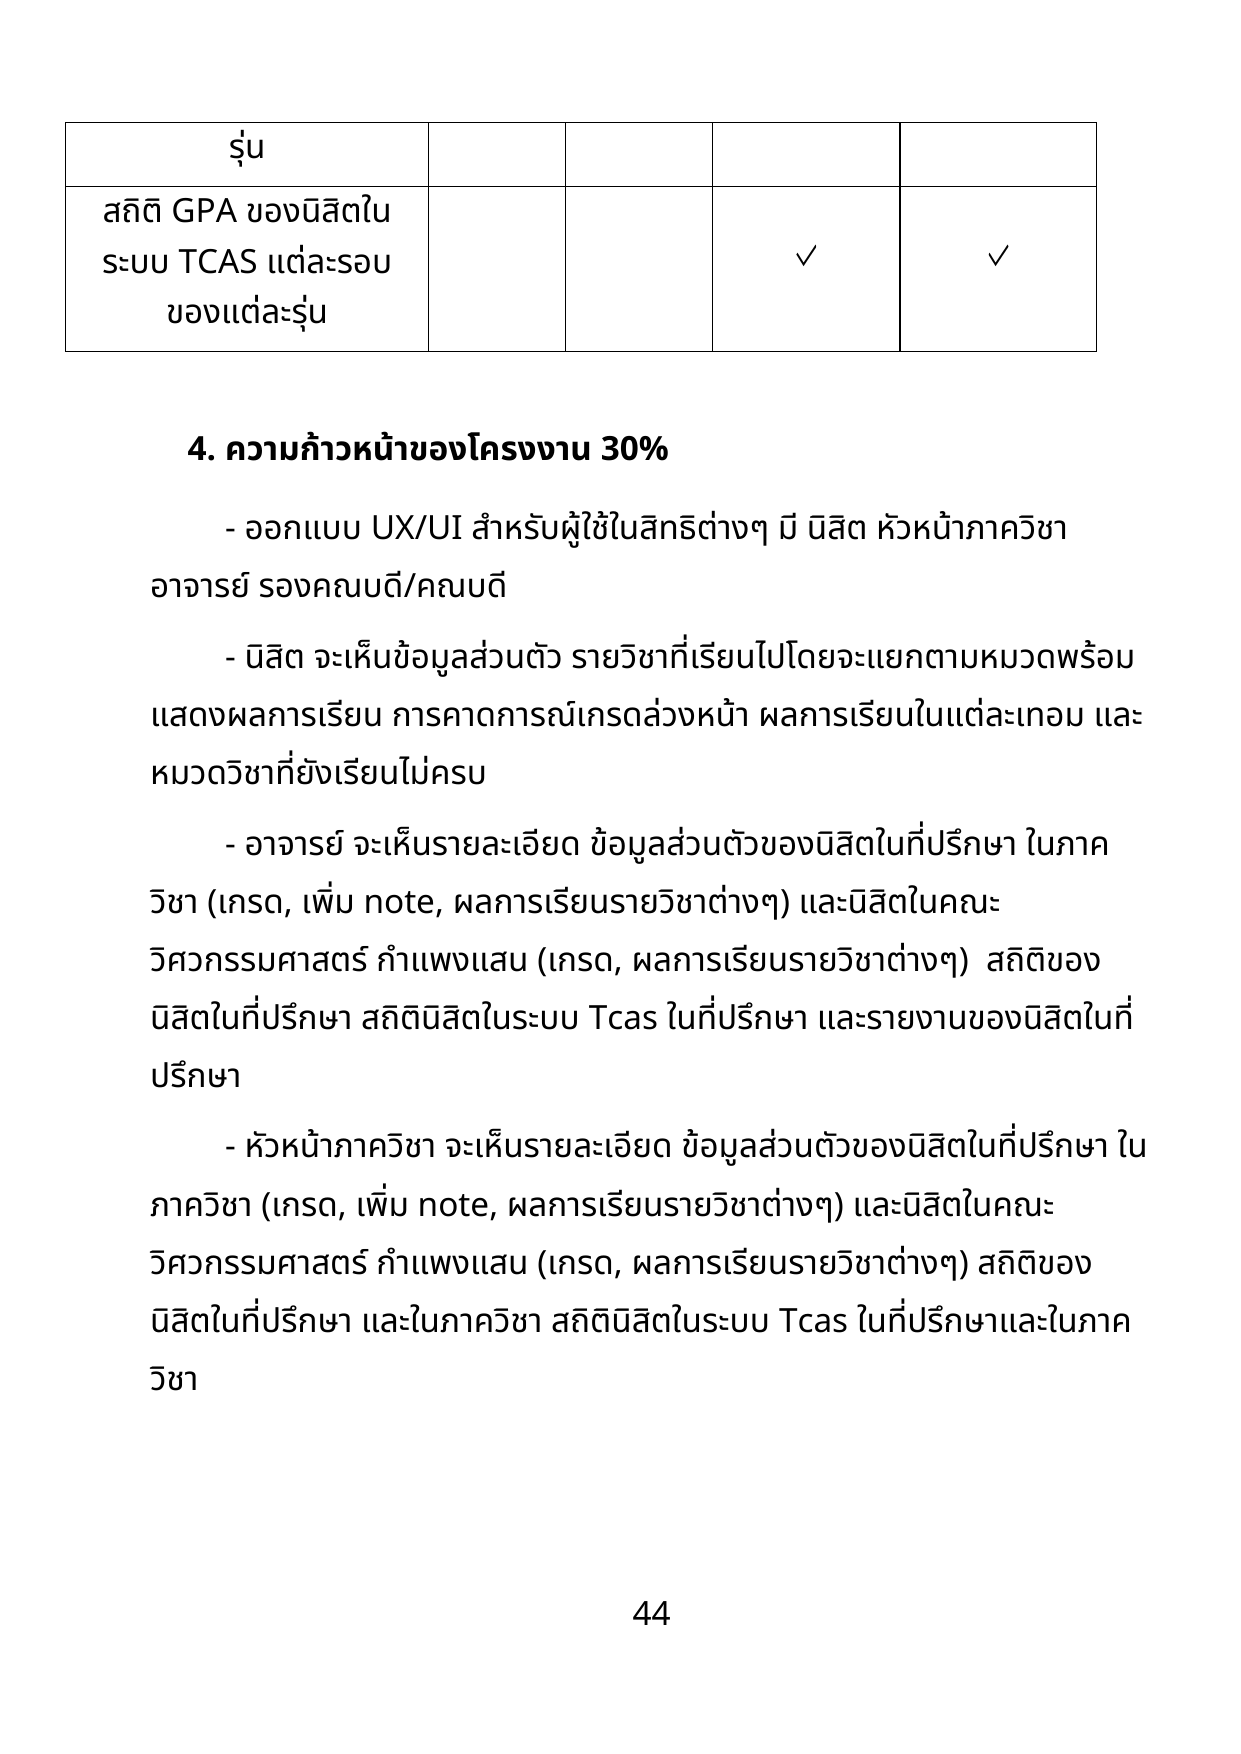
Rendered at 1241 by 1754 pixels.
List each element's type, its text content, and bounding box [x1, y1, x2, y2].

picture [988, 240, 1009, 273]
table_cell สถิติ GPA ของนิสิตในระบบ TCAS แต่ละรอบของแต่ละรุ่น [66, 187, 428, 351]
table_cell [566, 123, 712, 186]
table_cell [429, 123, 565, 186]
text - ออกแบบ UX/UI สำหรับผู้ใช้ในสิทธิต่างๆ มี นิสิต หัวหน้าภาควิชา อาจารย์ รองคณบดี/คณบดี [150, 504, 1153, 613]
table_cell [901, 187, 1096, 351]
table_cell [713, 123, 899, 186]
picture [796, 240, 817, 273]
table_cell [713, 187, 899, 351]
table_cell [901, 123, 1096, 186]
text - หัวหน้าภาควิชา จะเห็นรายละเอียด ข้อมูลส่วนตัวของนิสิตในที่ปรึกษา ในภาควิชา (เกรด, เพิ่ม note, ผลการเรียนรายวิชาต่างๆ) และนิสิตในคณะวิศวกรรมศาสตร์ กำแพงแสน (เกรด, ผลการเรียนรายวิชาต่างๆ) สถิติของนิสิตในที่ปรึกษา และในภาควิชา สถิตินิสิตในระบบ Tcas ในที่ปรึกษาและในภาควิชา [150, 1122, 1153, 1405]
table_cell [66, 123, 428, 186]
table_cell [566, 187, 712, 351]
subtitle 4. ความก้าวหน้าของโครงงาน 30% [187, 425, 1153, 476]
text - อาจารย์ จะเห็นรายละเอียด ข้อมูลส่วนตัวของนิสิตในที่ปรึกษา ในภาควิชา (เกรด, เพิ่ม note, ผลการเรียนรายวิชาต่างๆ) และนิสิตในคณะวิศวกรรมศาสตร์ กำแพงแสน (เกรด, ผลการเรียนรายวิชาต่างๆ) สถิติของนิสิตในที่ปรึกษา สถิตินิสิตในระบบ Tcas ในที่ปรึกษา และรายงานของนิสิตในที่ปรึกษา [150, 819, 1153, 1102]
table_cell [429, 187, 565, 351]
text - นิสิต จะเห็นข้อมูลส่วนตัว รายวิชาที่เรียนไปโดยจะแยกตามหมวดพร้อมแสดงผลการเรียน การคาดการณ์เกรดล่วงหน้า ผลการเรียนในแต่ละเทอม และหมวดวิชาที่ยังเรียนไม่ครบ [150, 633, 1153, 799]
